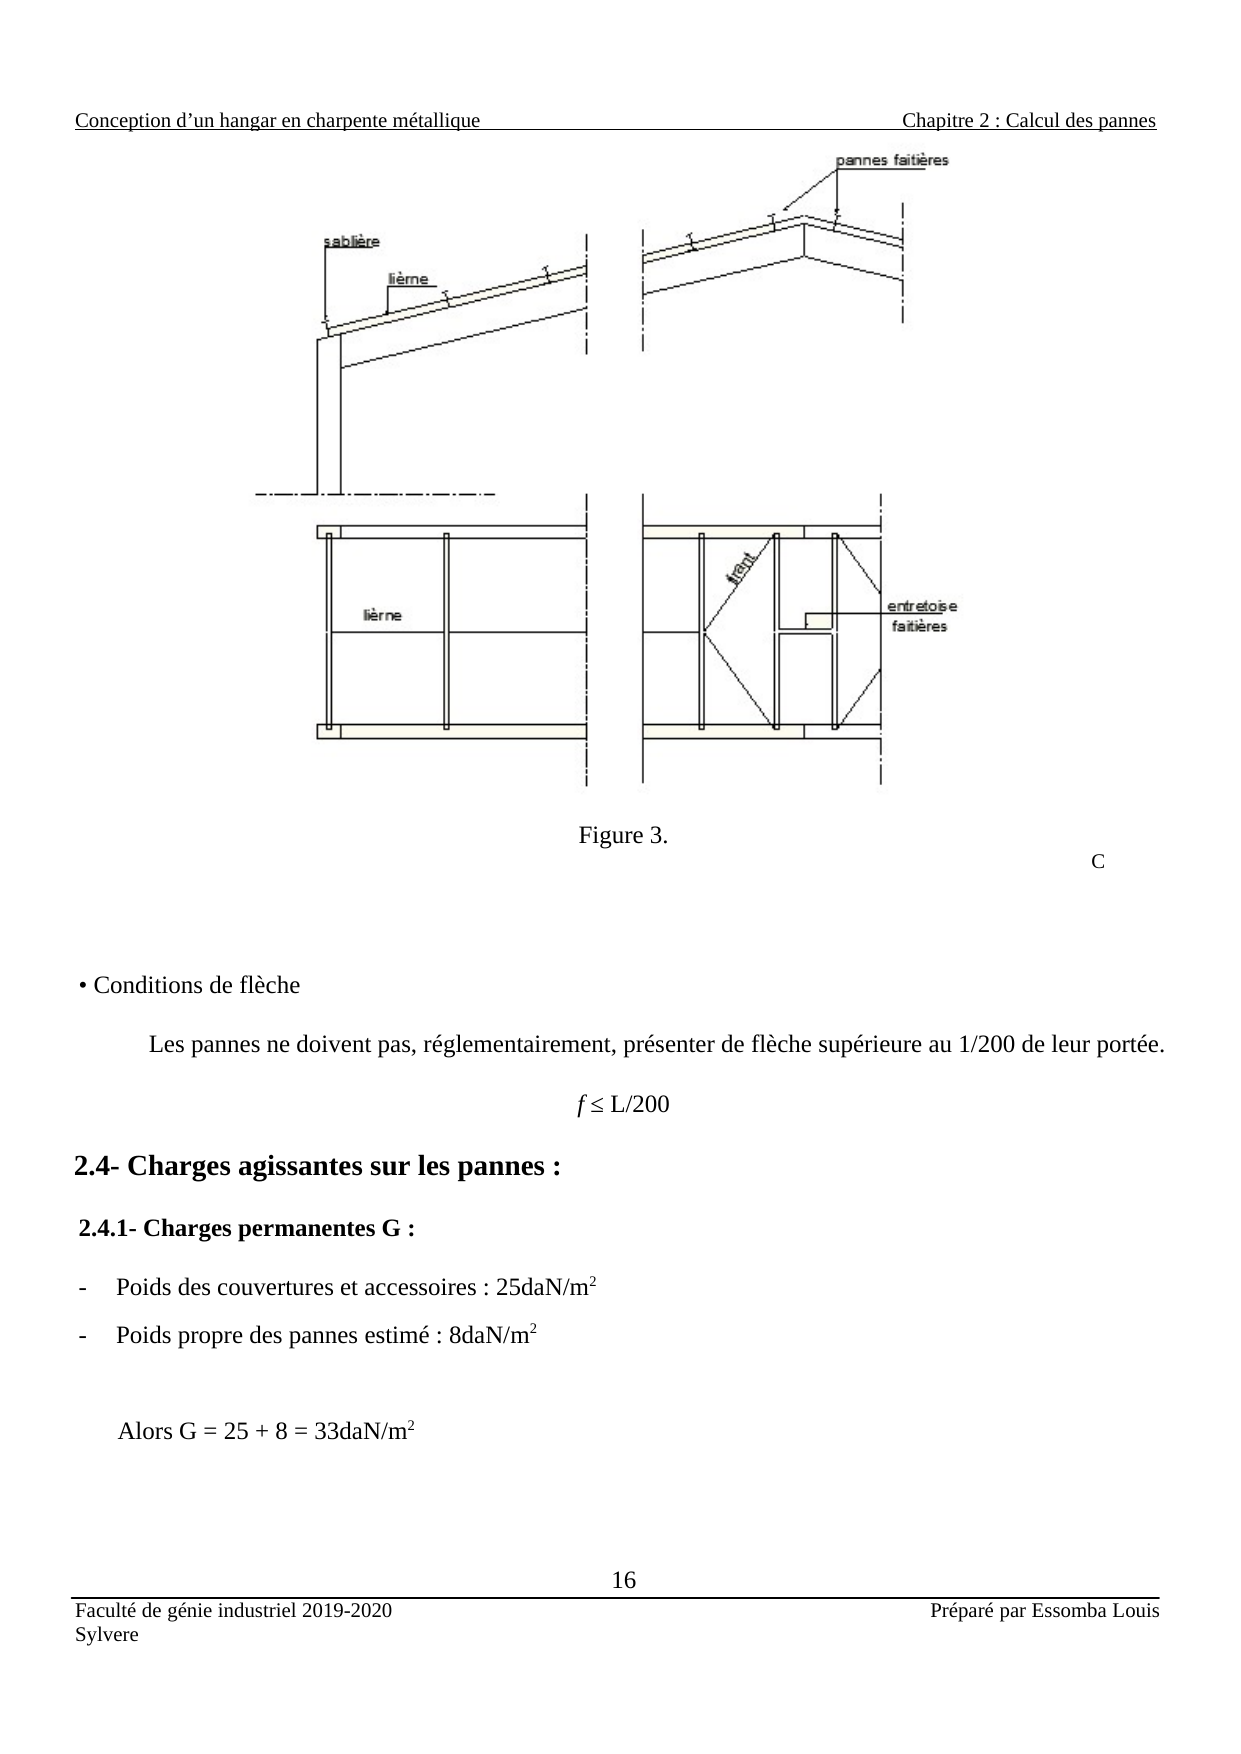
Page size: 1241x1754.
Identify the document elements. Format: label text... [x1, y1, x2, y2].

picture [237, 131, 979, 796]
list Poids des couvertures et accessoires : 25daN/m2 [78, 1272, 1171, 1301]
text 2.4.1- Charges permanentes G : [78, 1213, 1172, 1242]
text Les pannes ne doivent pas, réglementairement, présenter de flèche supérieure au 1/200 de leur portée. [78, 1029, 1171, 1058]
text C [75, 849, 1164, 873]
list Poids propre des pannes estimé : 8daN/m2 [78, 1320, 1171, 1349]
list Conditions de flèche [78, 971, 1171, 999]
text 2.4- Charges agissantes sur les pannes : [73, 1148, 1172, 1181]
text Figure 3. [75, 820, 1172, 849]
text f ≤ L/200 [75, 1089, 1172, 1117]
text Alors G = 25 + 8 = 33daN/m2 [117, 1416, 1171, 1445]
